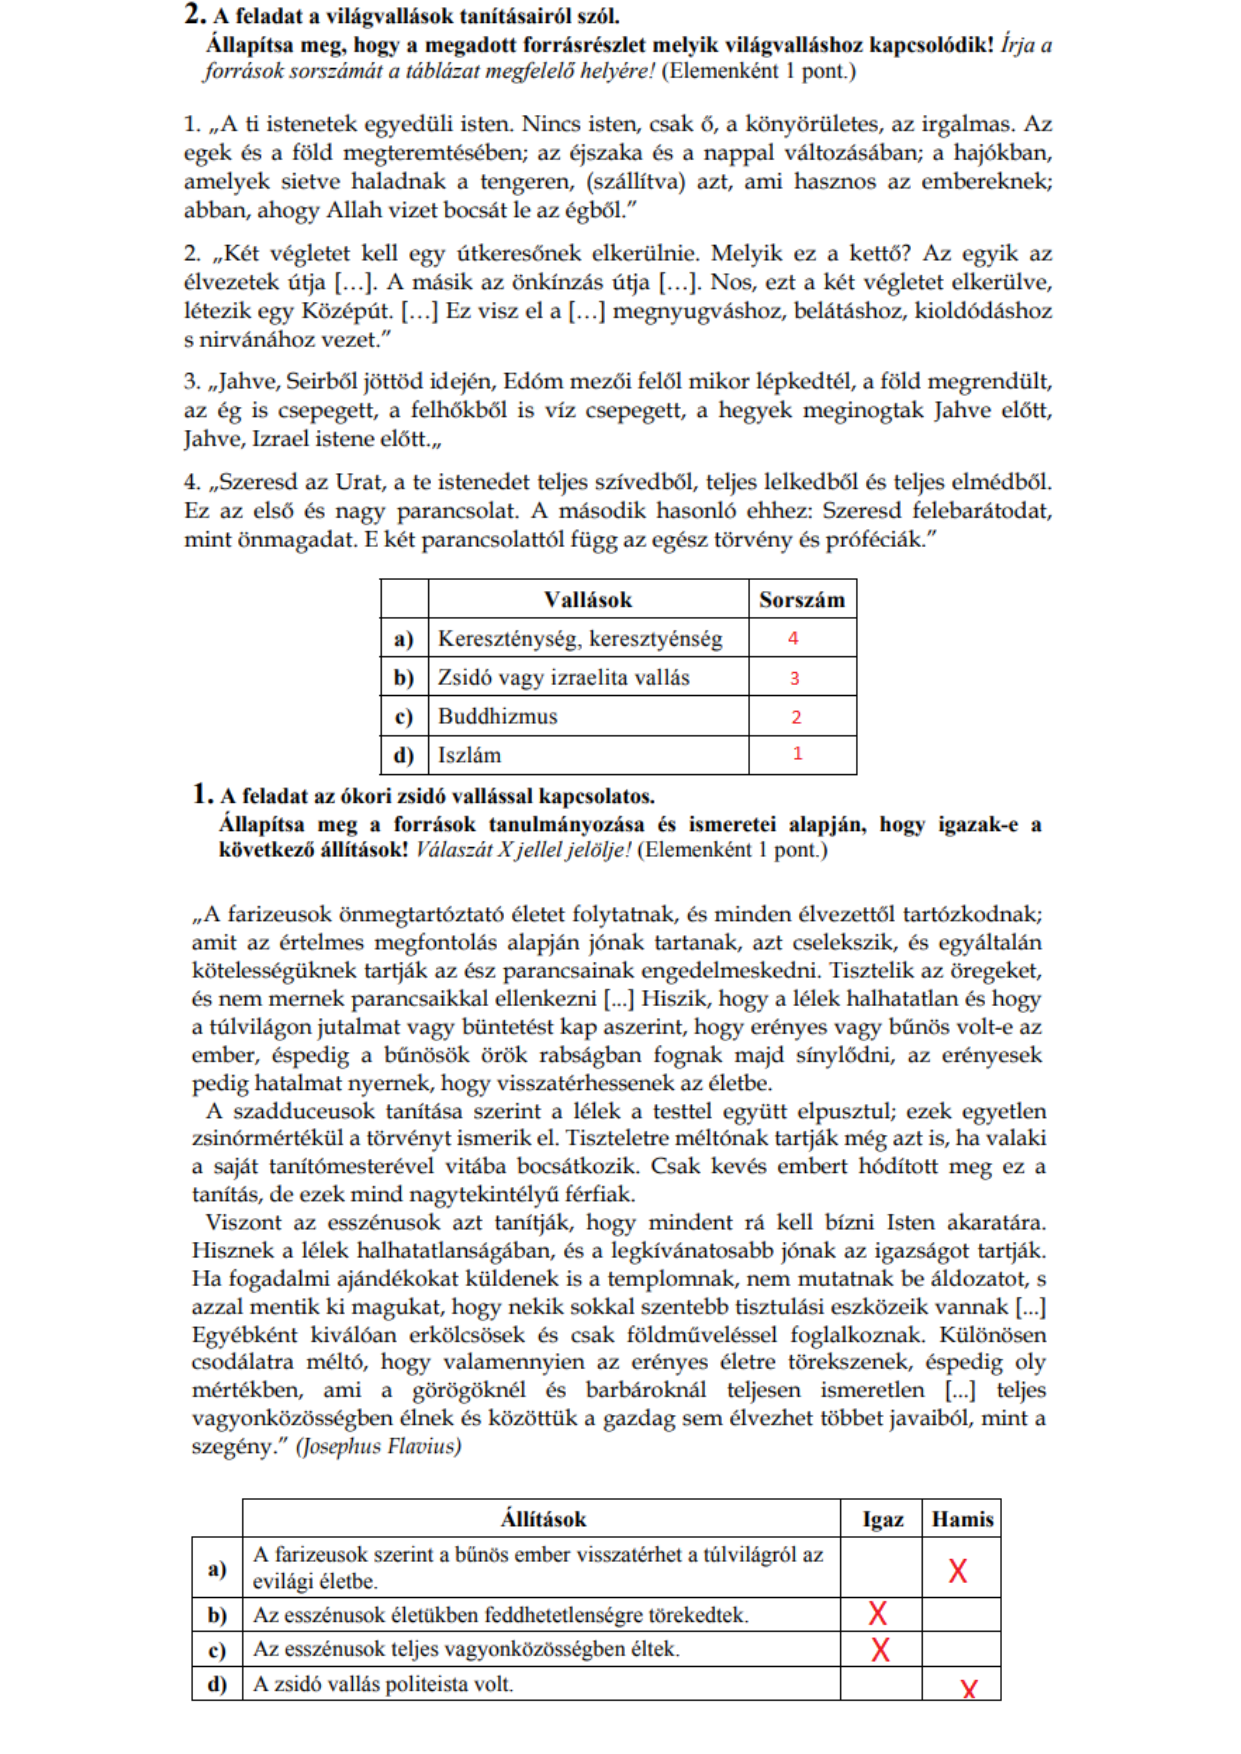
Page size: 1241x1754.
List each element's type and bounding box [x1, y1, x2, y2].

picture [186, 778, 1054, 1711]
picture [181, 0, 1059, 777]
